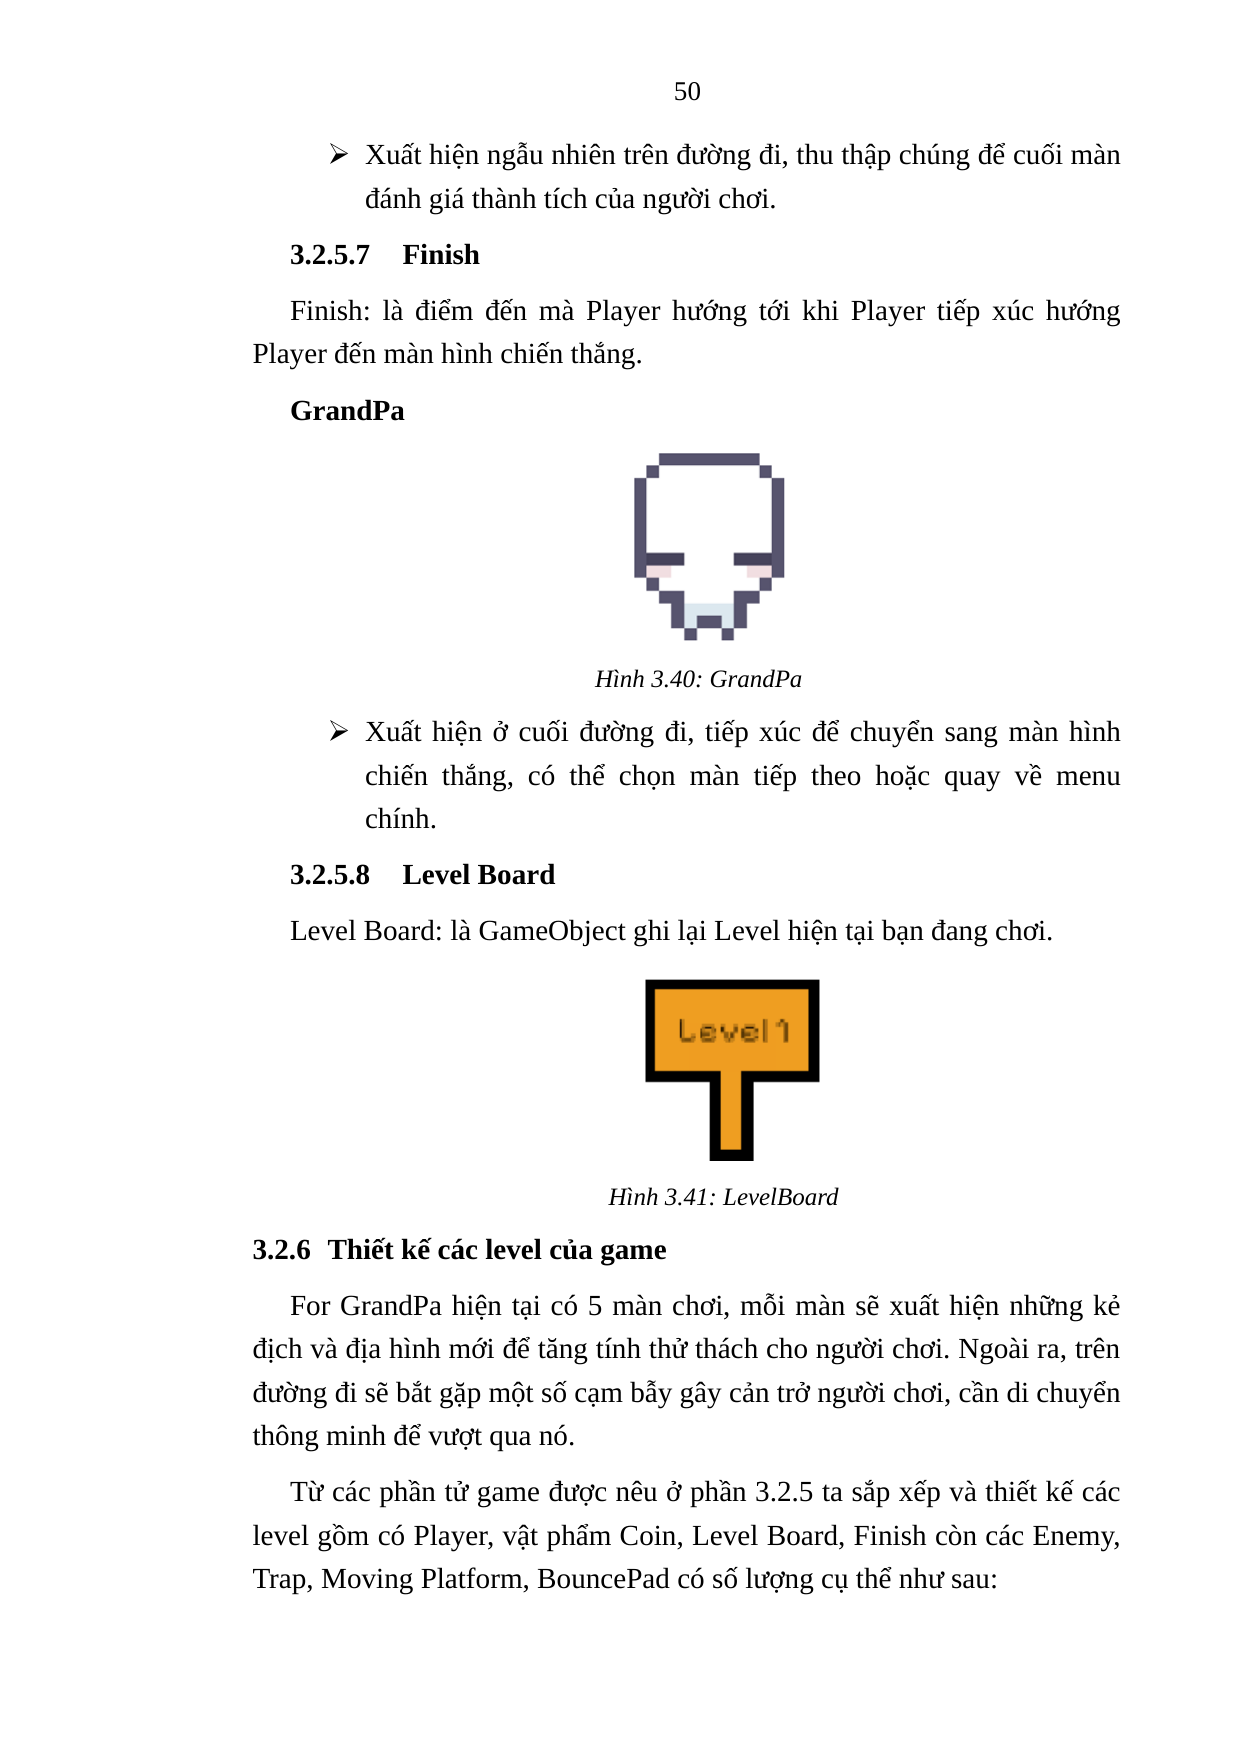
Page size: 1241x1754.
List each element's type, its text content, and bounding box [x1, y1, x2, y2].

subtitle Level Board [290, 857, 1122, 891]
text Level Board: là GameObject ghi lại Level hiện tại bạn đang chơi. [252, 913, 1122, 947]
list Xuất hiện ngẫu nhiên trên đường đi, thu thập chúng để cuối màn đánh giá thành tích của người chơi. [327, 137, 1122, 214]
subtitle Thiết kế các level của game [252, 1232, 1122, 1265]
text Từ các phần tử game được nêu ở phần 3.2.5 ta sắp xếp và thiết kế các level gồm có Player, vật phẩm Coin, Level Board, Finish còn các Enemy, Trap, Moving Platform, BouncePad có số lượng cụ thể như sau: [252, 1474, 1122, 1595]
text GrandPa [252, 393, 1122, 426]
picture [627, 969, 826, 1161]
picture [627, 448, 789, 643]
text Finish: là điểm đến mà Player hướng tới khi Player tiếp xúc hướng Player đến màn hình chiến thắng. [252, 293, 1122, 370]
subtitle Finish [290, 237, 1122, 271]
list Xuất hiện ở cuối đường đi, tiếp xúc để chuyển sang màn hình chiến thắng, có thể chọn màn tiếp theo hoặc quay về menu chính. [327, 714, 1122, 835]
text For GrandPa hiện tại có 5 màn chơi, mỗi màn sẽ xuất hiện những kẻ địch và địa hình mới để tăng tính thử thách cho người chơi. Ngoài ra, trên đường đi sẽ bắt gặp một số cạm bẫy gây cản trở người chơi, cần di chuyển thông minh để vượt qua nó. [252, 1288, 1122, 1452]
